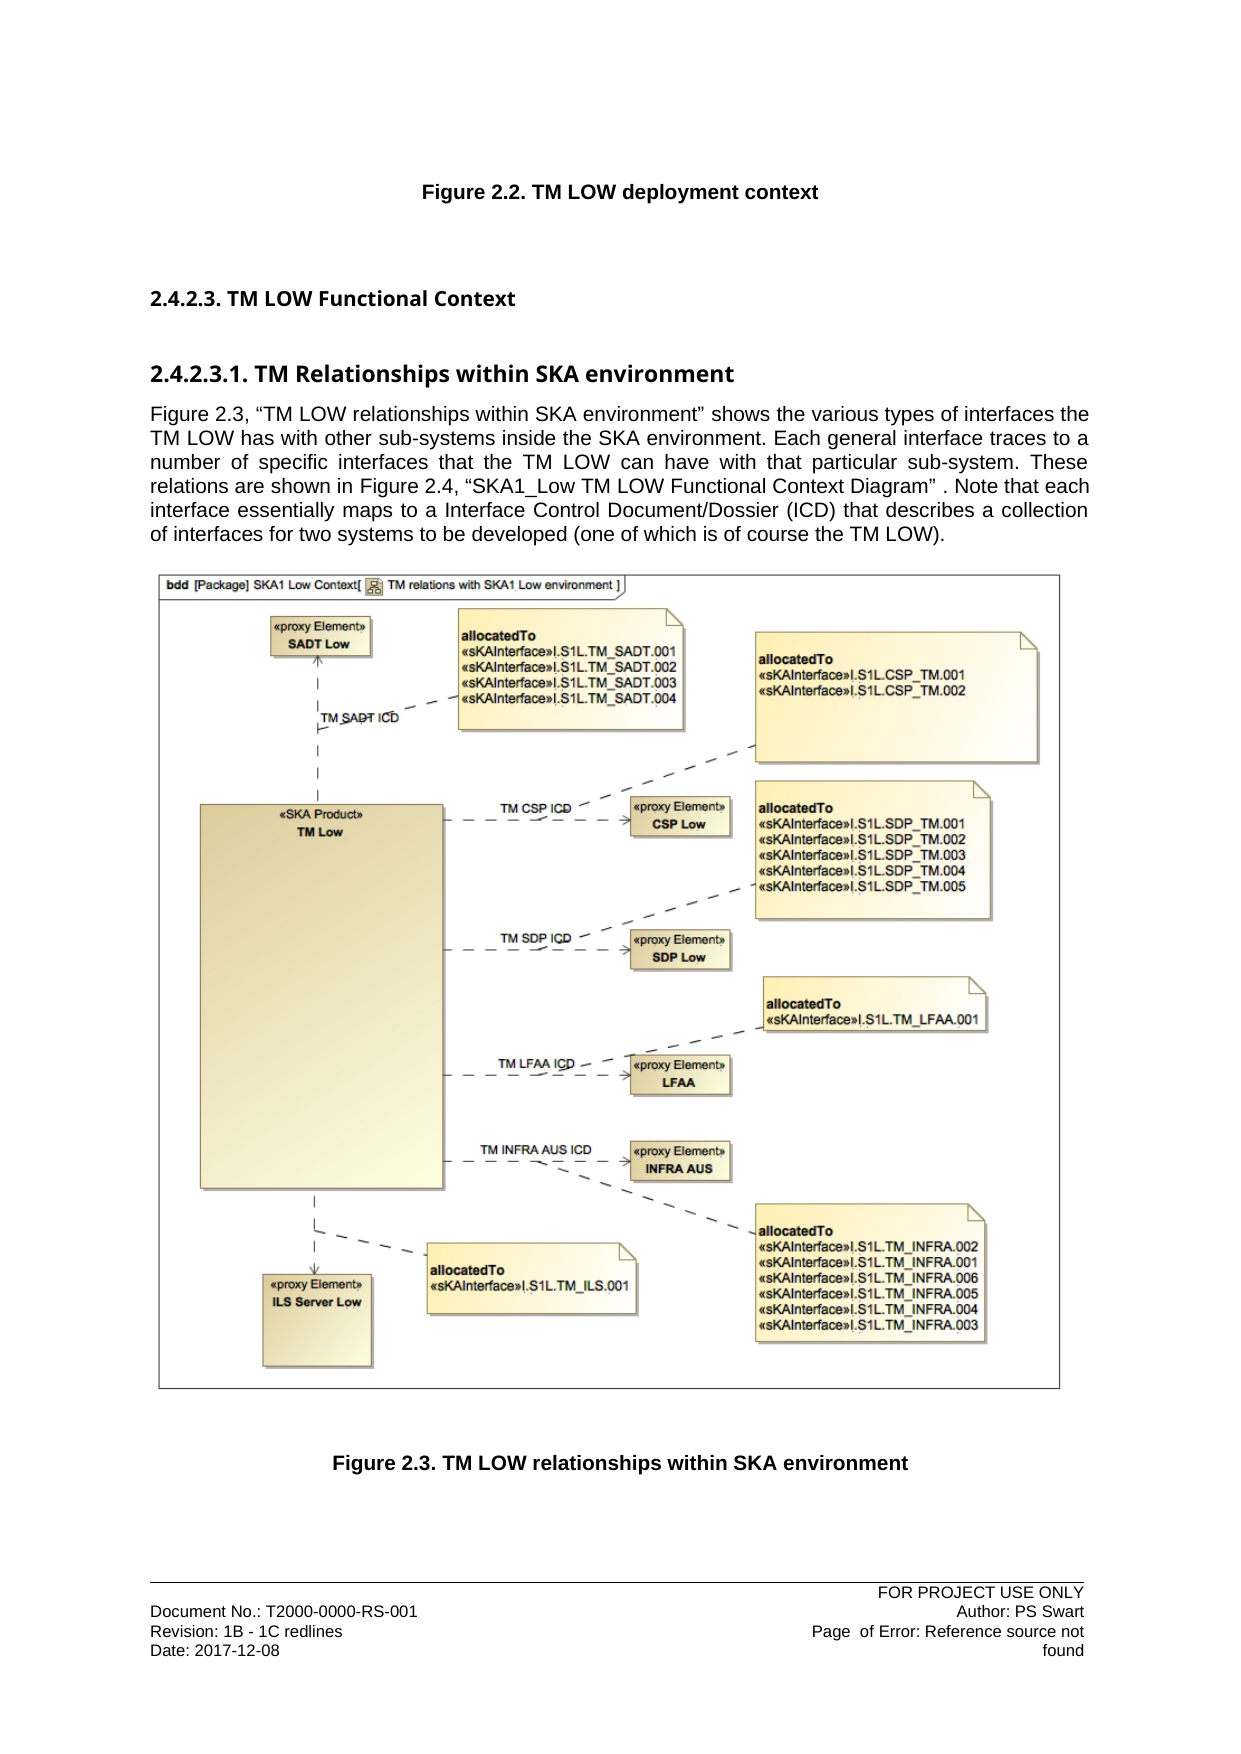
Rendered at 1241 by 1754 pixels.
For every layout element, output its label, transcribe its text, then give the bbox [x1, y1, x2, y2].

text Figure 2.2. TM LOW deployment context [150, 180, 1090, 204]
text Figure 2.3. TM LOW relationships within SKA environment [150, 1451, 1090, 1475]
text 2.4.2.3.1. TM Relationships within SKA environment [150, 358, 1090, 389]
text Figure 2.3, “TM LOW relationships within SKA environment” shows the various types of interfaces the TM LOW has with other sub-systems inside the SKA environment. Each general interface traces to a number of specific interfaces that the TM LOW can have with that particular sub-system. These relations are shown in Figure 2.4, “SKA1_Low TM LOW Functional Context Diagram” . Note that each interface essentially maps to a Interface Control Document/Dossier (ICD) that describes a collection of interfaces for two systems to be developed (one of which is of course the TM LOW). [150, 402, 1090, 545]
text 2.4.2.3. TM LOW Functional Context [150, 284, 1090, 313]
picture [153, 569, 1087, 1416]
